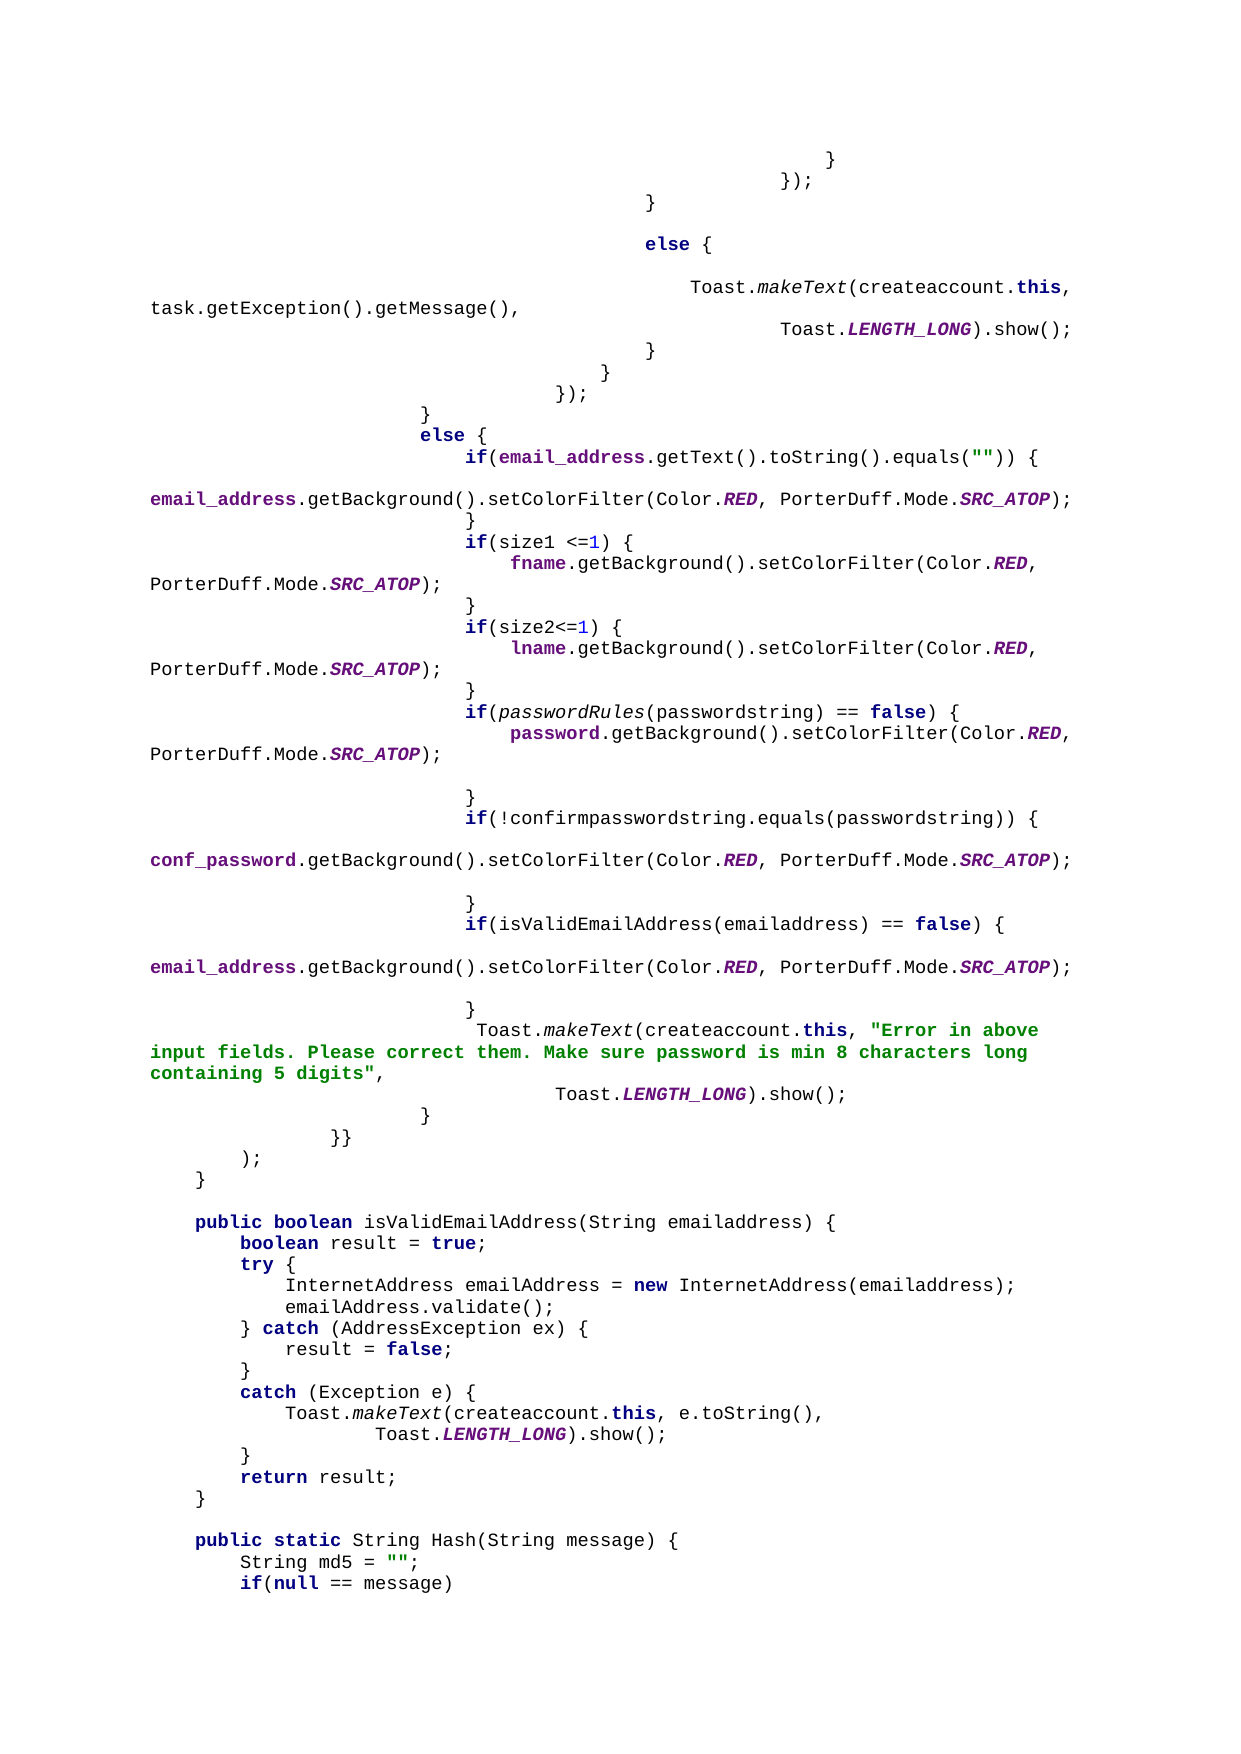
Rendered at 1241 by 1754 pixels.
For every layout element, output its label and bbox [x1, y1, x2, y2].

text [150, 150, 1090, 1595]
